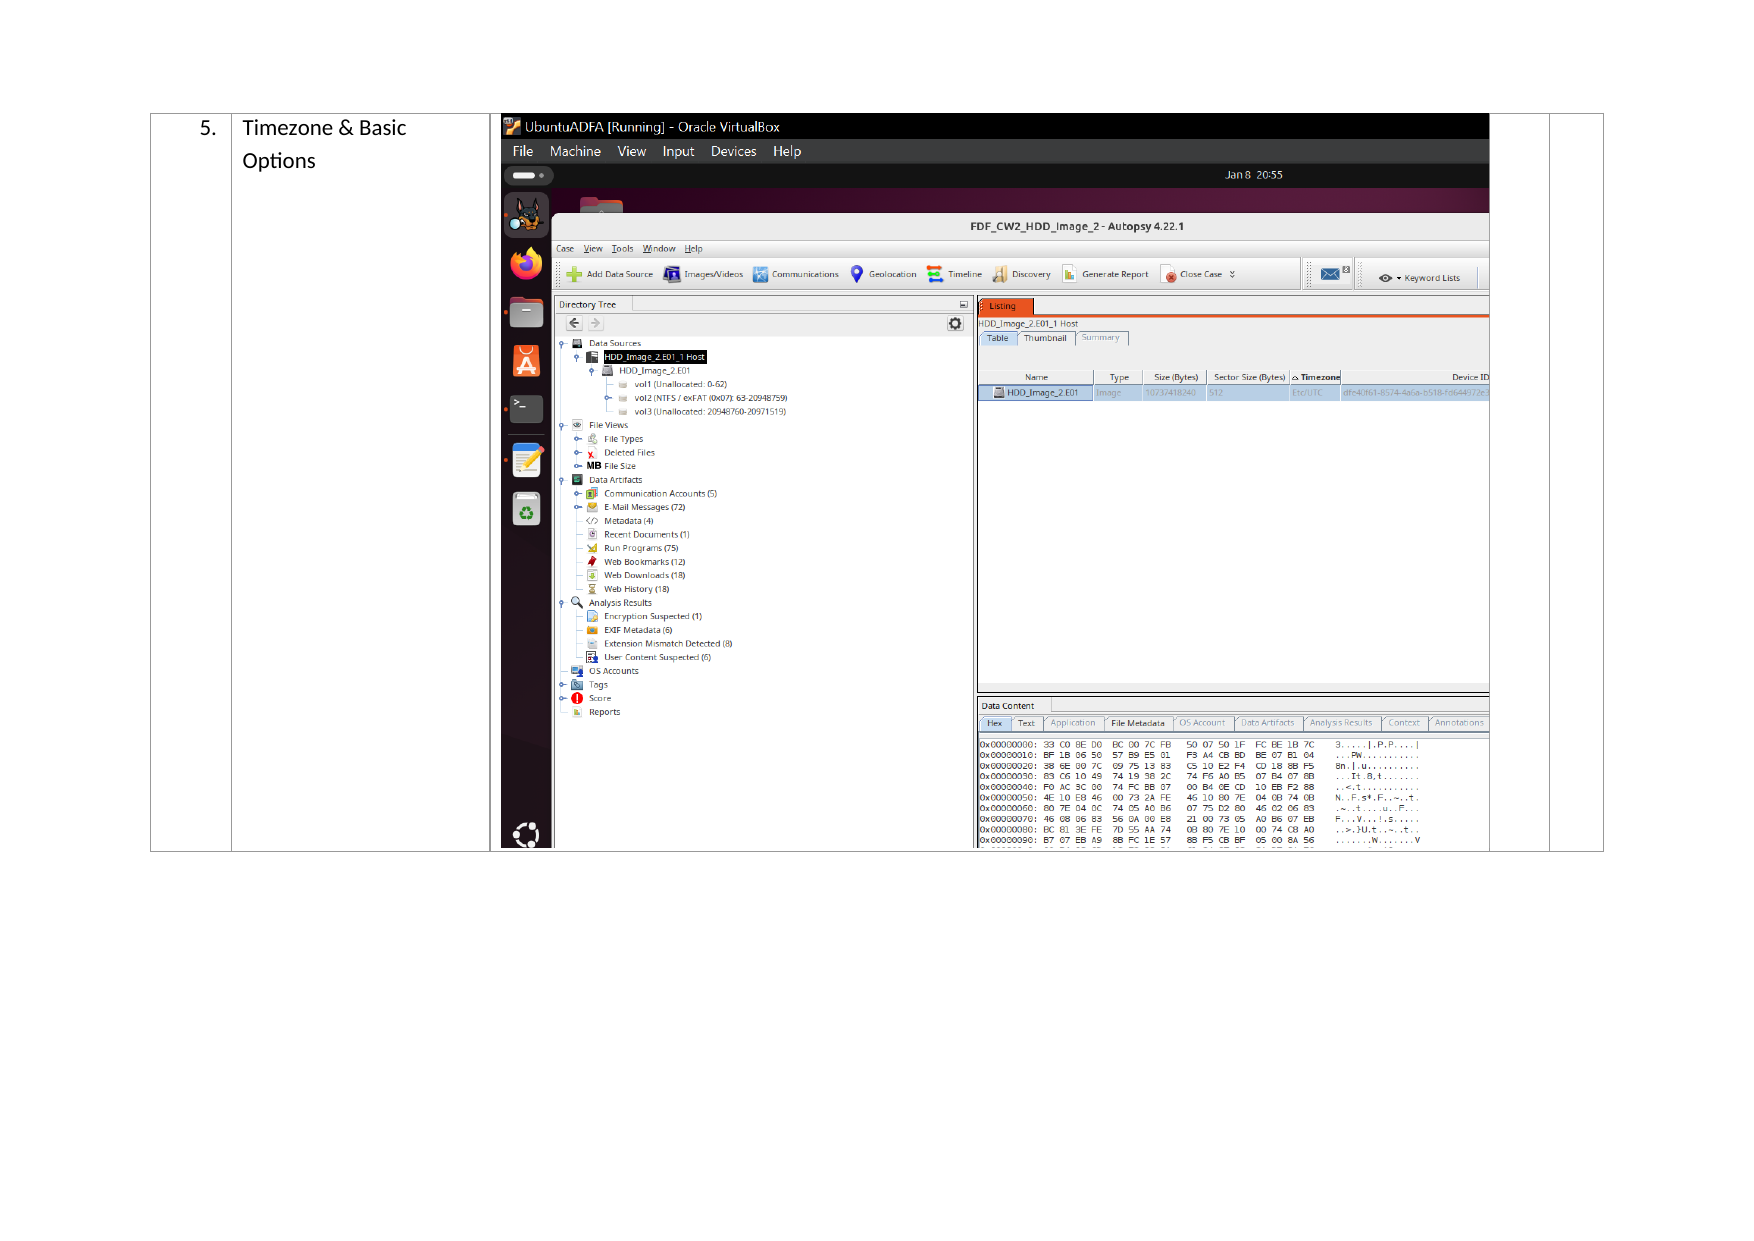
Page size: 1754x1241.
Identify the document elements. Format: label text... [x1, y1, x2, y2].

table_cell [1550, 114, 1603, 851]
table_cell Timezone & Basic Options [232, 114, 489, 851]
table_cell [151, 114, 231, 851]
table_cell [1490, 114, 1549, 851]
table_cell [491, 114, 1489, 851]
picture [501, 113, 1490, 848]
